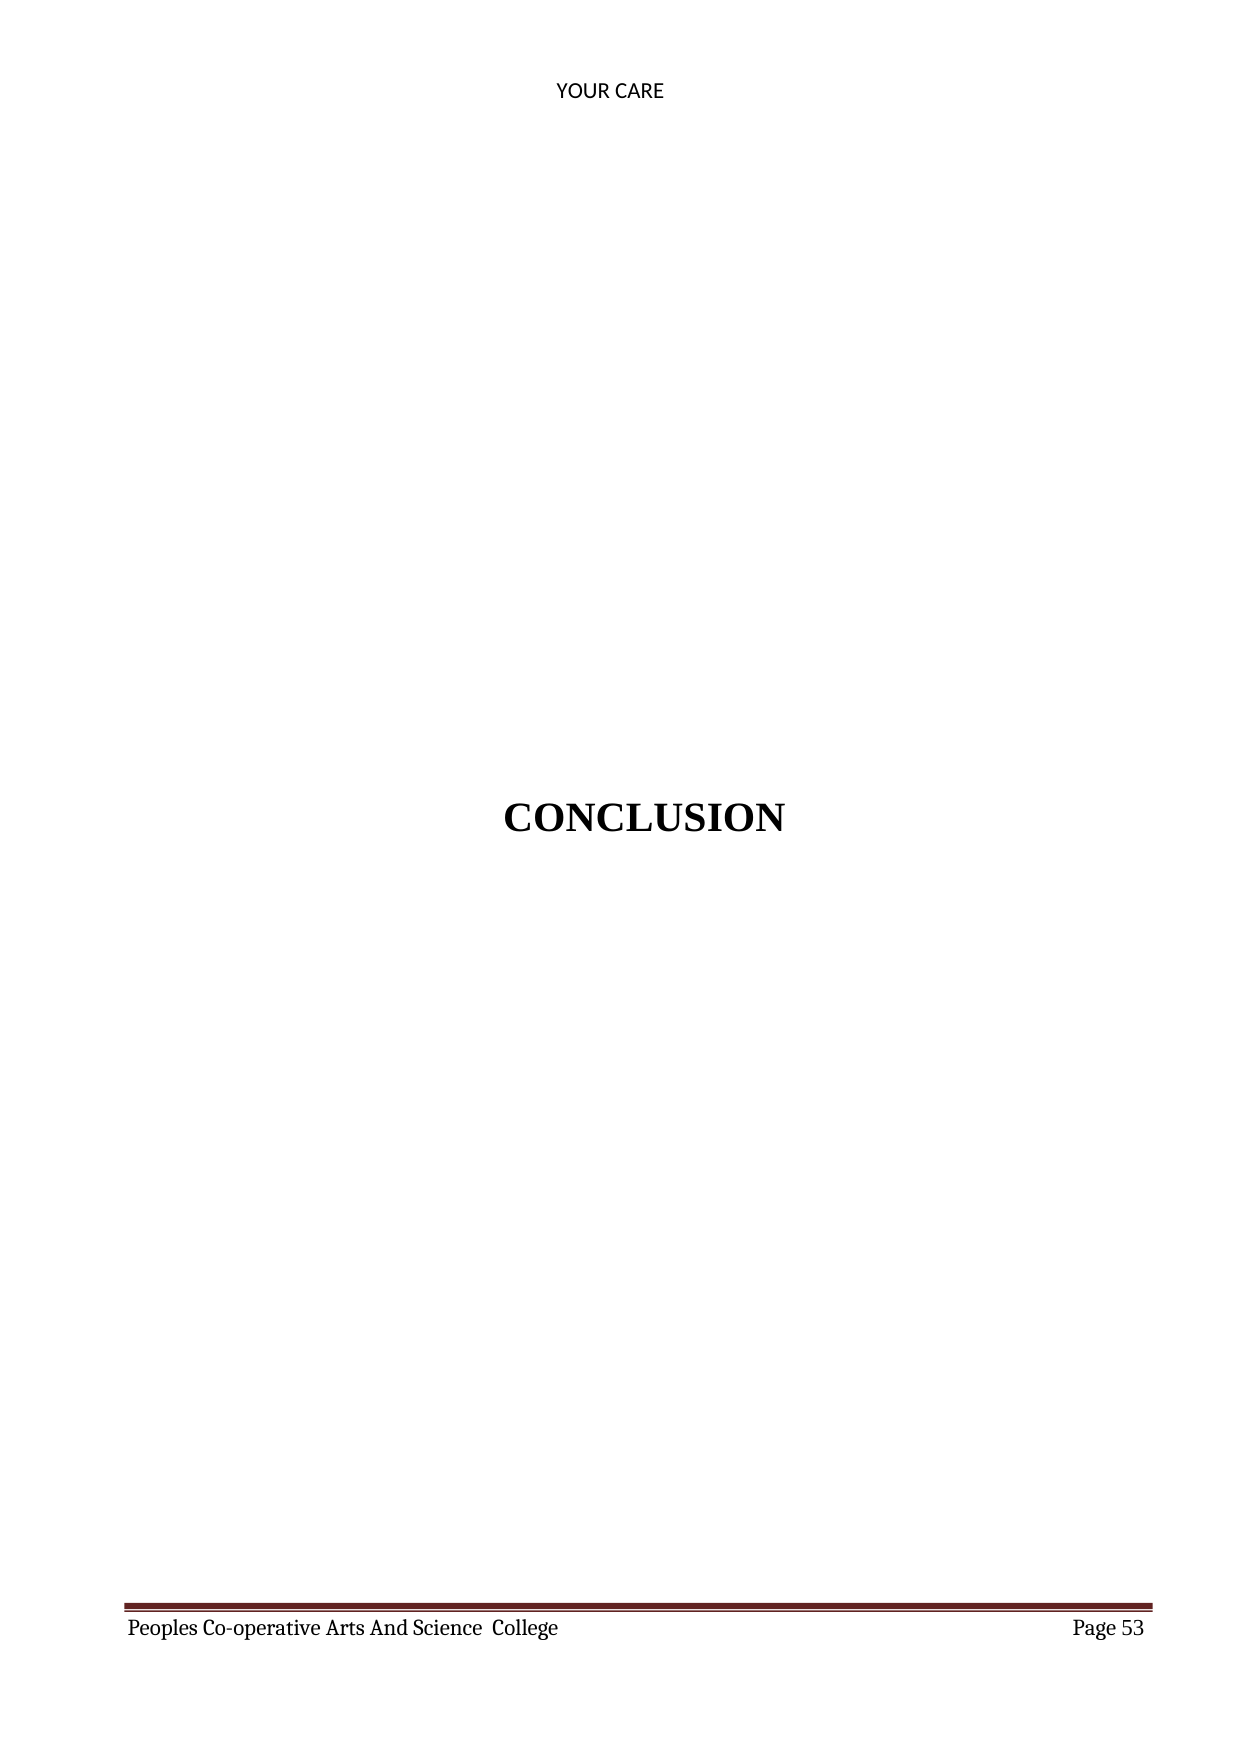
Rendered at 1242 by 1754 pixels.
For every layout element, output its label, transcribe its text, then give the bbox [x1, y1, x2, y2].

subtitle CONCLUSION [204, 792, 1084, 840]
